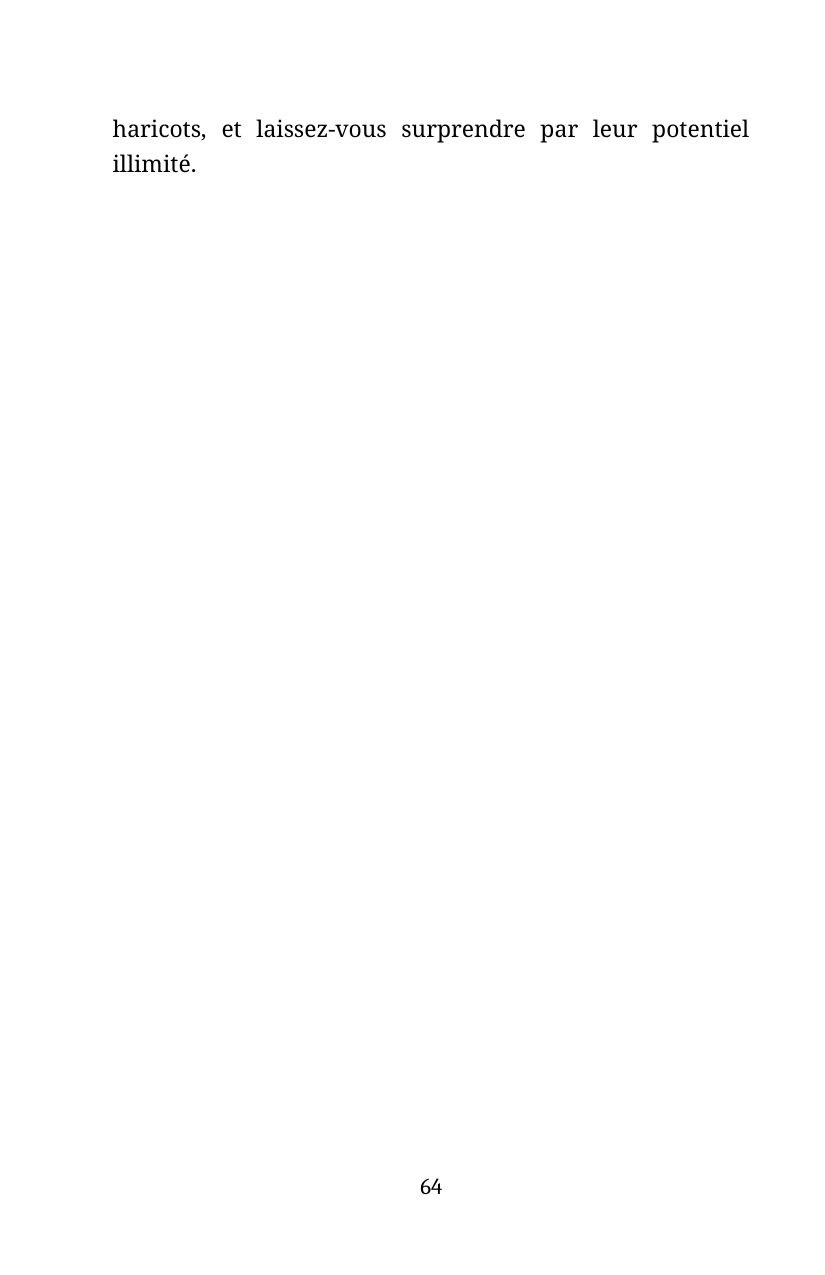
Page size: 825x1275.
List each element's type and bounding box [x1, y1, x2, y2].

text [112, 112, 750, 180]
